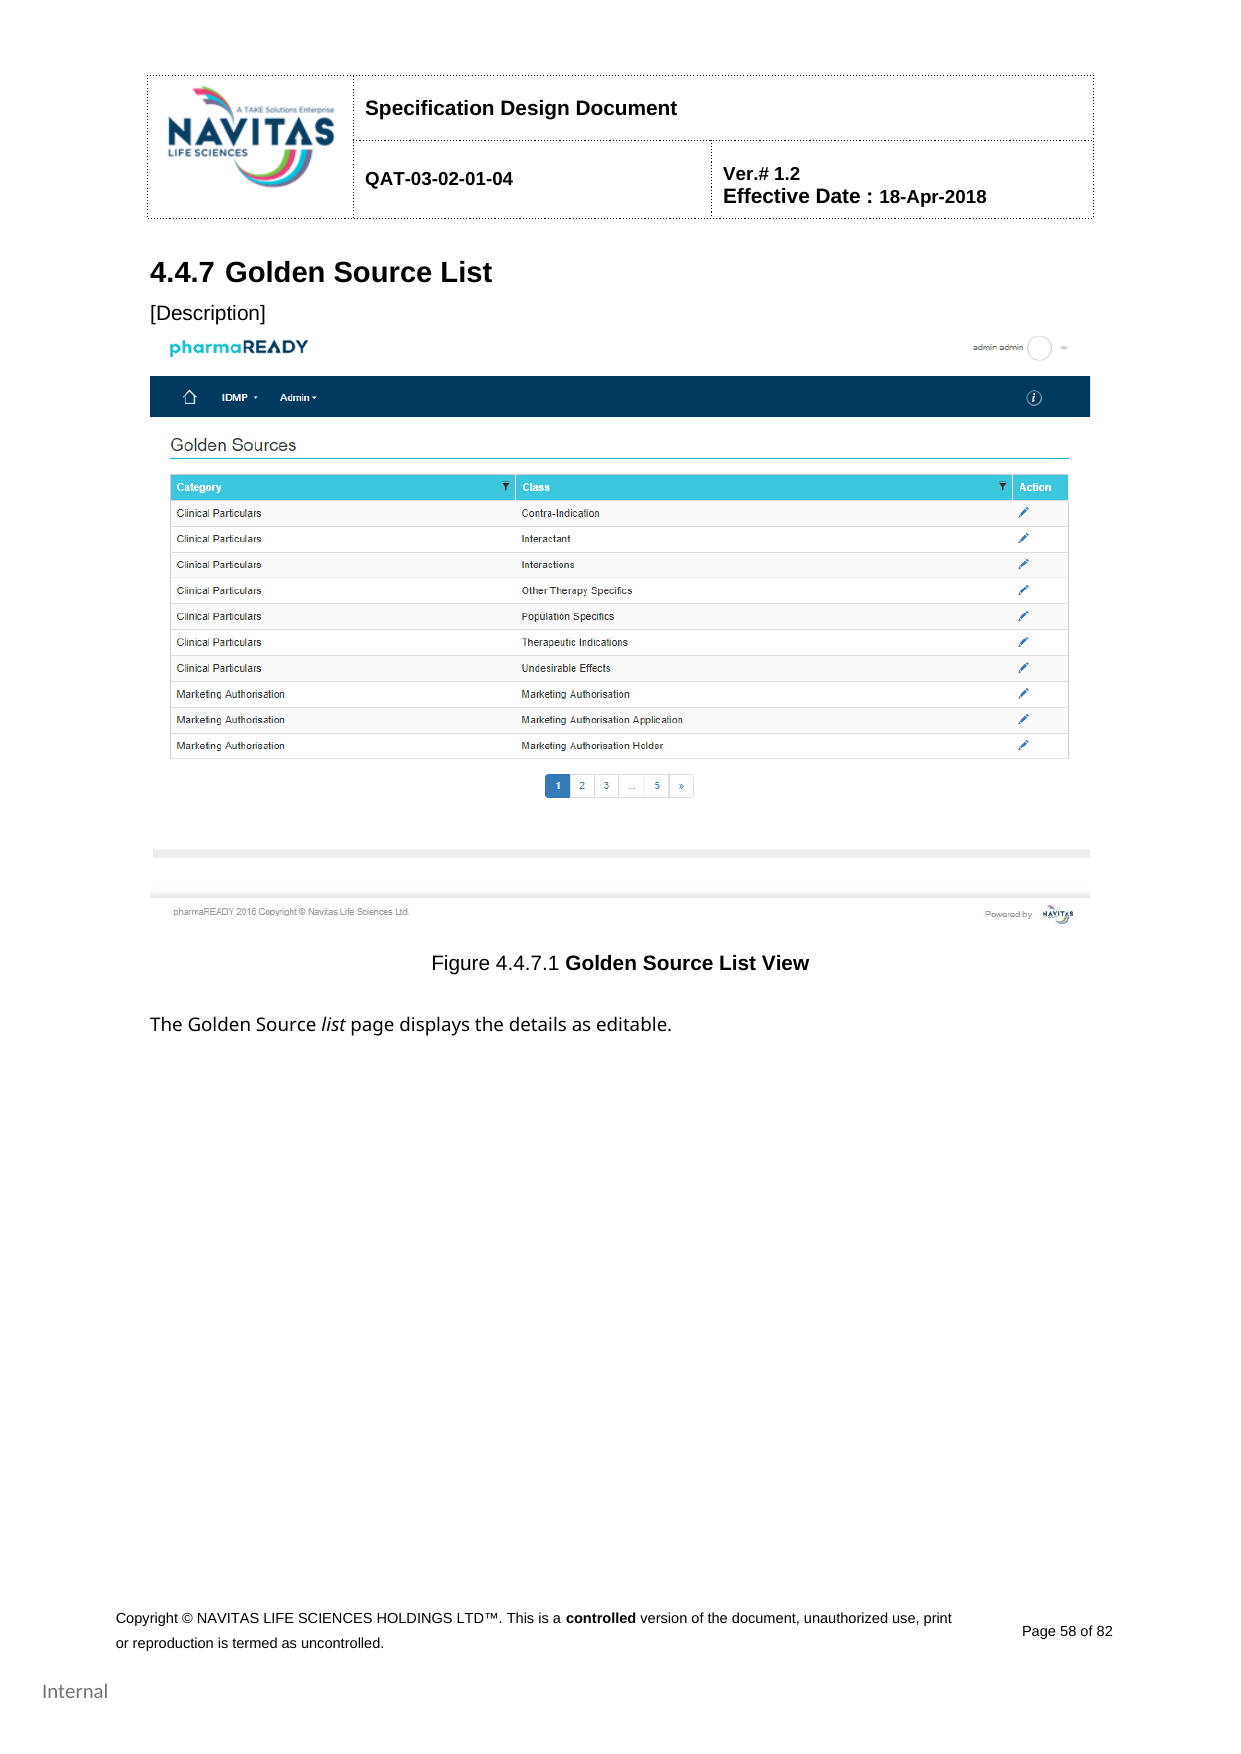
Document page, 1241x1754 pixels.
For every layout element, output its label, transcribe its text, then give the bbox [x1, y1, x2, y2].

text The Golden Source list page displays the details as editable. [150, 1012, 1090, 1037]
picture [150, 325, 1091, 928]
picture [157, 82, 342, 194]
subtitle Golden Source List [150, 255, 1090, 288]
text [Description] [150, 301, 1090, 325]
text Figure 4.4.7.1 Golden Source List View [150, 951, 1090, 975]
